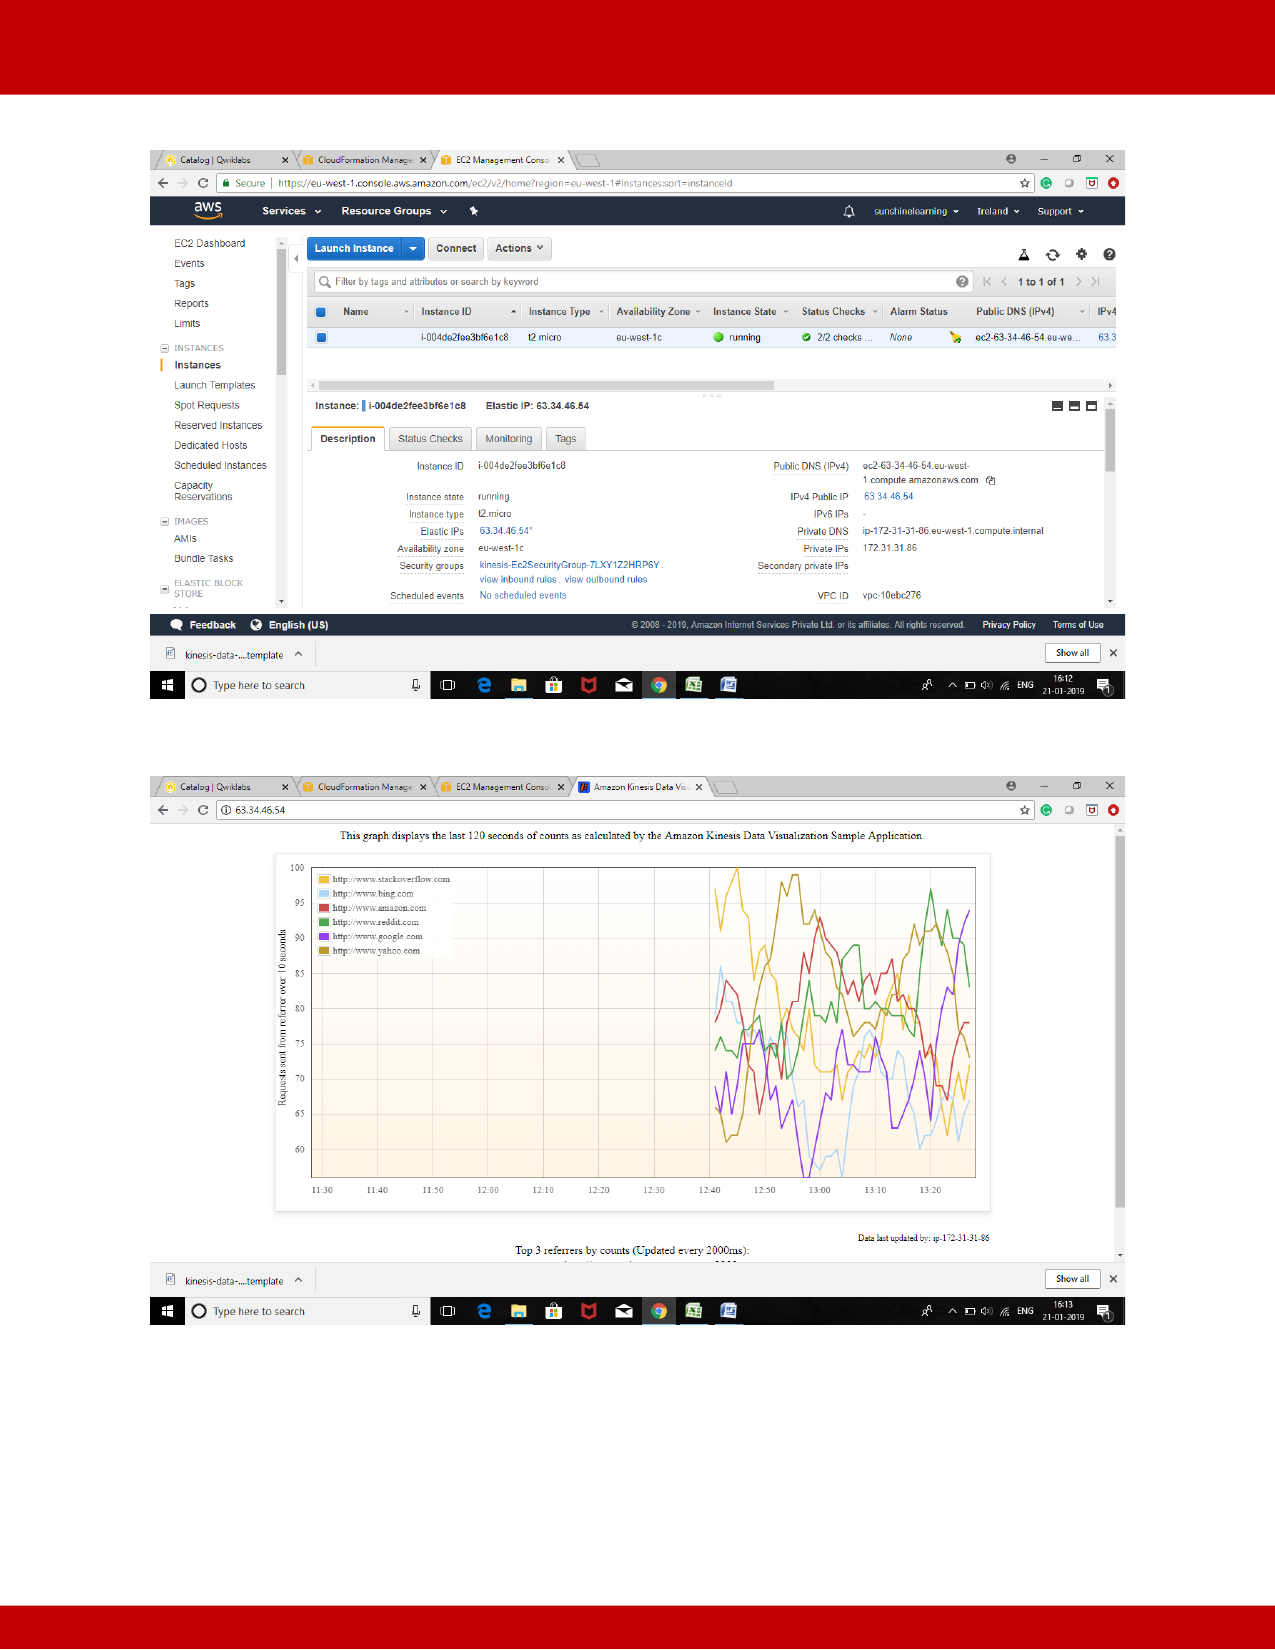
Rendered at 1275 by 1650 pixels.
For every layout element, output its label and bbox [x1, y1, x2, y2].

picture [150, 776, 1125, 1325]
picture [150, 150, 1125, 699]
